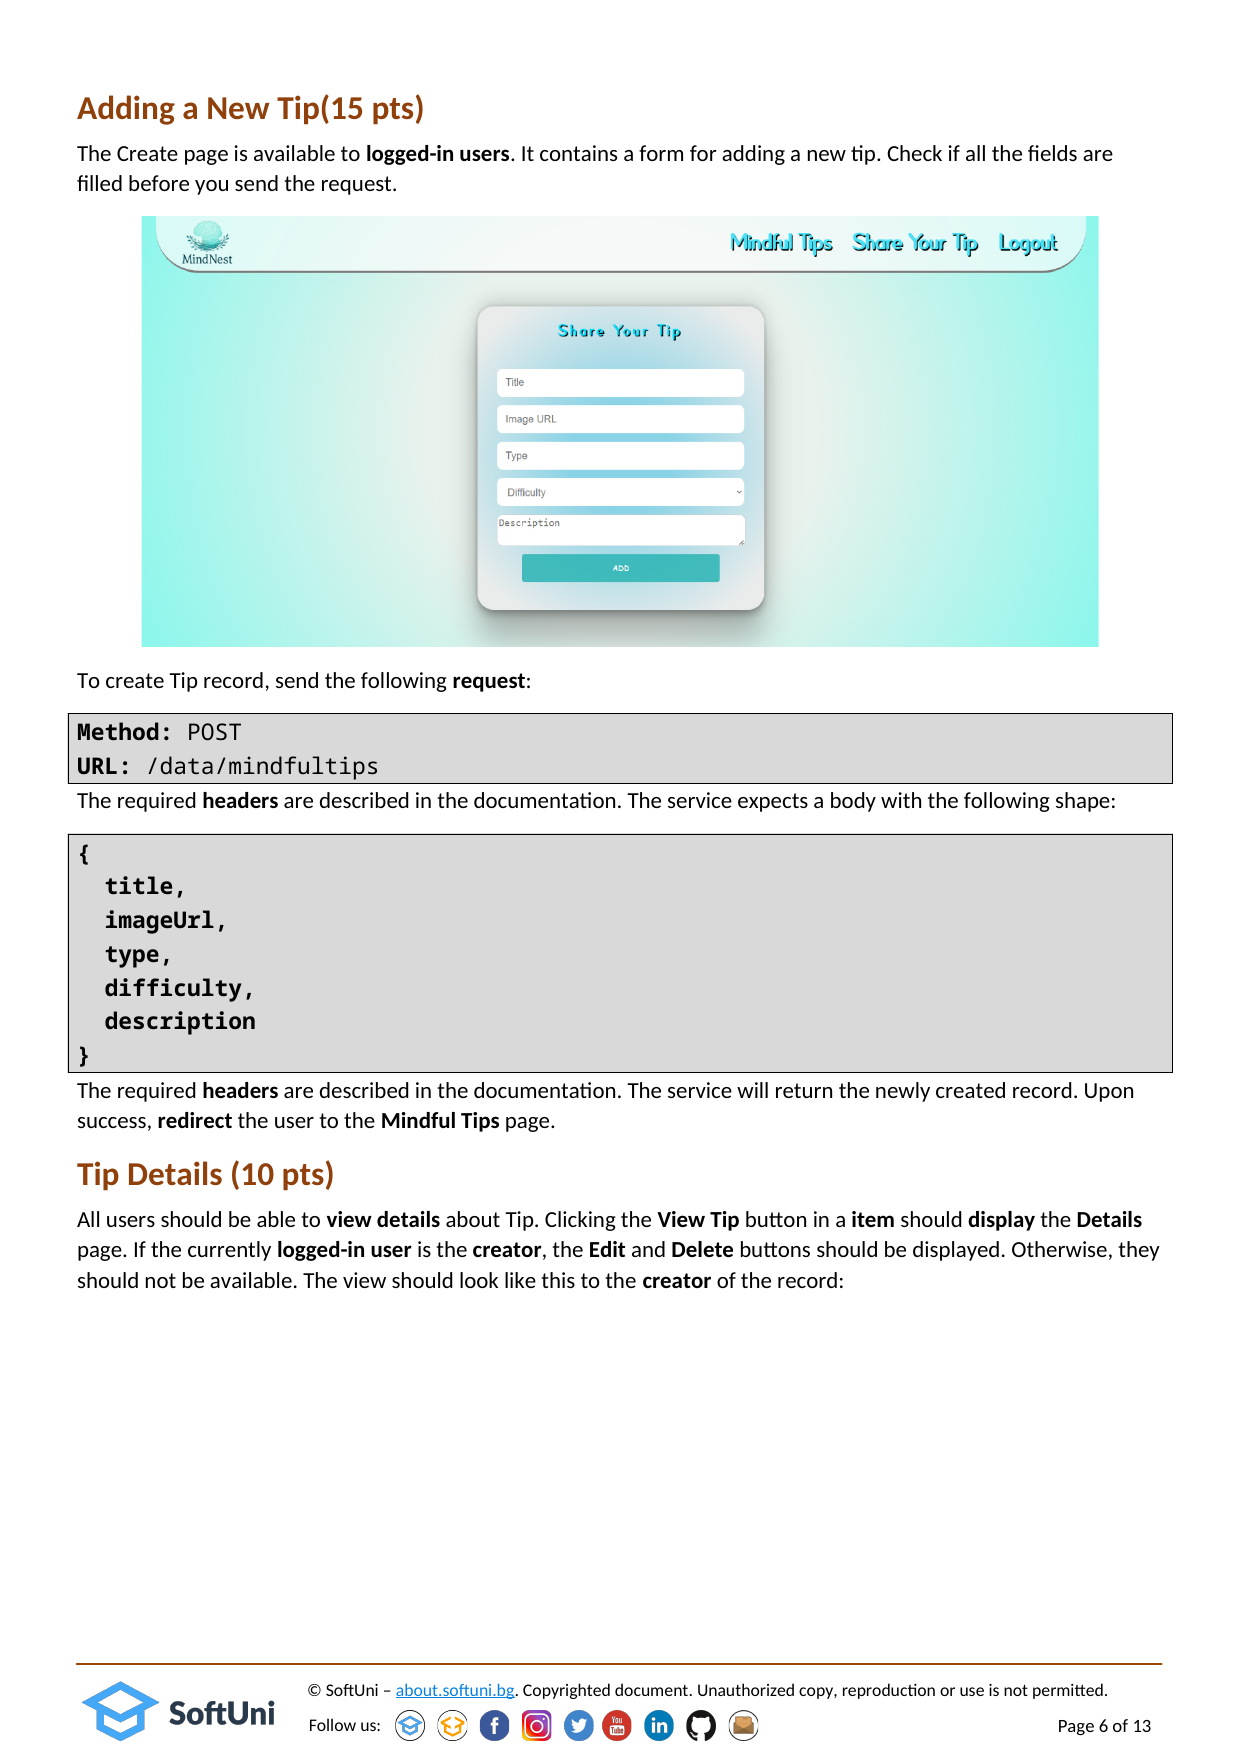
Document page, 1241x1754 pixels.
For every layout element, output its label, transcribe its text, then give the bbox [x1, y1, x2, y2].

text { [69, 835, 1172, 867]
picture [665, 1710, 674, 1719]
text The required headers are described in the documentation. The service expects a body with the following shape: [77, 787, 1163, 814]
picture [437, 1710, 468, 1741]
text The required headers are described in the documentation. The service will return the newly created record. Upon success, redirect the user to the Mindful Tips page. [77, 1076, 1163, 1134]
text difficulty, [69, 968, 1172, 1002]
picture [658, 1723, 667, 1732]
picture [686, 1710, 716, 1741]
picture [644, 1732, 653, 1741]
picture [644, 1710, 653, 1719]
picture [479, 1710, 510, 1741]
text URL: /data/mindfultips [69, 747, 1172, 783]
text All users should be able to view details about Tip. Clicking the View Tip button in a item should display the Details page. If the currently logged-in user is the creator, the Edit and Delete buttons should be displayed. Otherwise, they should not be available. The view should look like this to the creator of the record: [77, 1205, 1163, 1294]
picture [602, 1710, 632, 1741]
text imageUrl, [69, 901, 1172, 935]
text To create Tip record, send the following request: [77, 666, 1163, 694]
text description [69, 1002, 1172, 1036]
text Method: POST [69, 714, 1172, 747]
picture [665, 1732, 674, 1741]
picture [564, 1710, 594, 1741]
text Adding a New Tip(15 pts) [77, 87, 1163, 128]
text } [69, 1036, 1172, 1072]
text title, [69, 867, 1172, 901]
picture [728, 1710, 759, 1741]
text Tip Details (10 pts) [77, 1153, 1163, 1194]
picture [141, 216, 1099, 647]
picture [395, 1710, 425, 1741]
text The Create page is available to logged-in users. It contains a form for adding a new tip. Check if all the fields are filled before you send the request. [77, 139, 1163, 198]
text type, [69, 935, 1172, 968]
picture [75, 1676, 281, 1747]
picture [522, 1710, 552, 1741]
